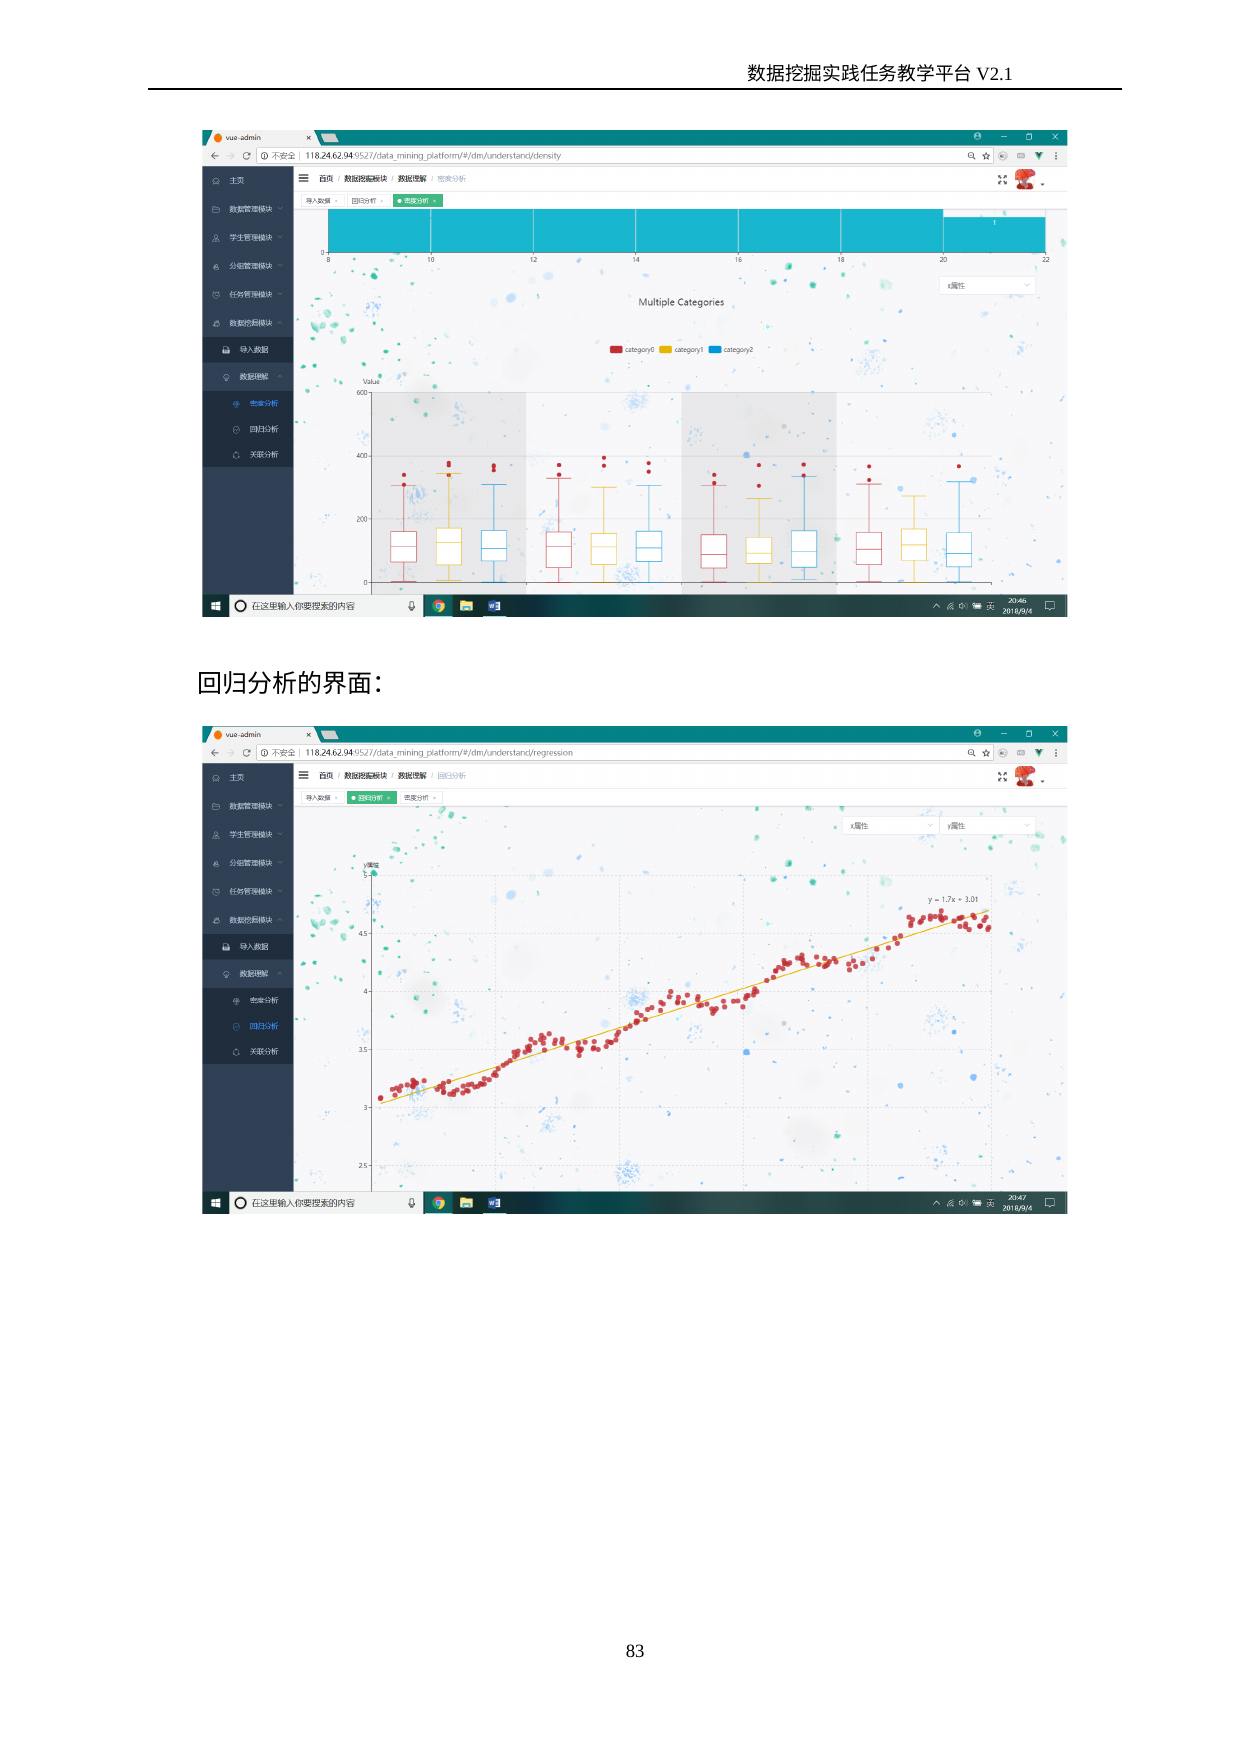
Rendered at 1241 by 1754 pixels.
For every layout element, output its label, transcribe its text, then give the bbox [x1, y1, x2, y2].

picture [202, 726, 1068, 1214]
text 回归分析的界面： [198, 648, 1122, 716]
picture [202, 130, 1068, 617]
